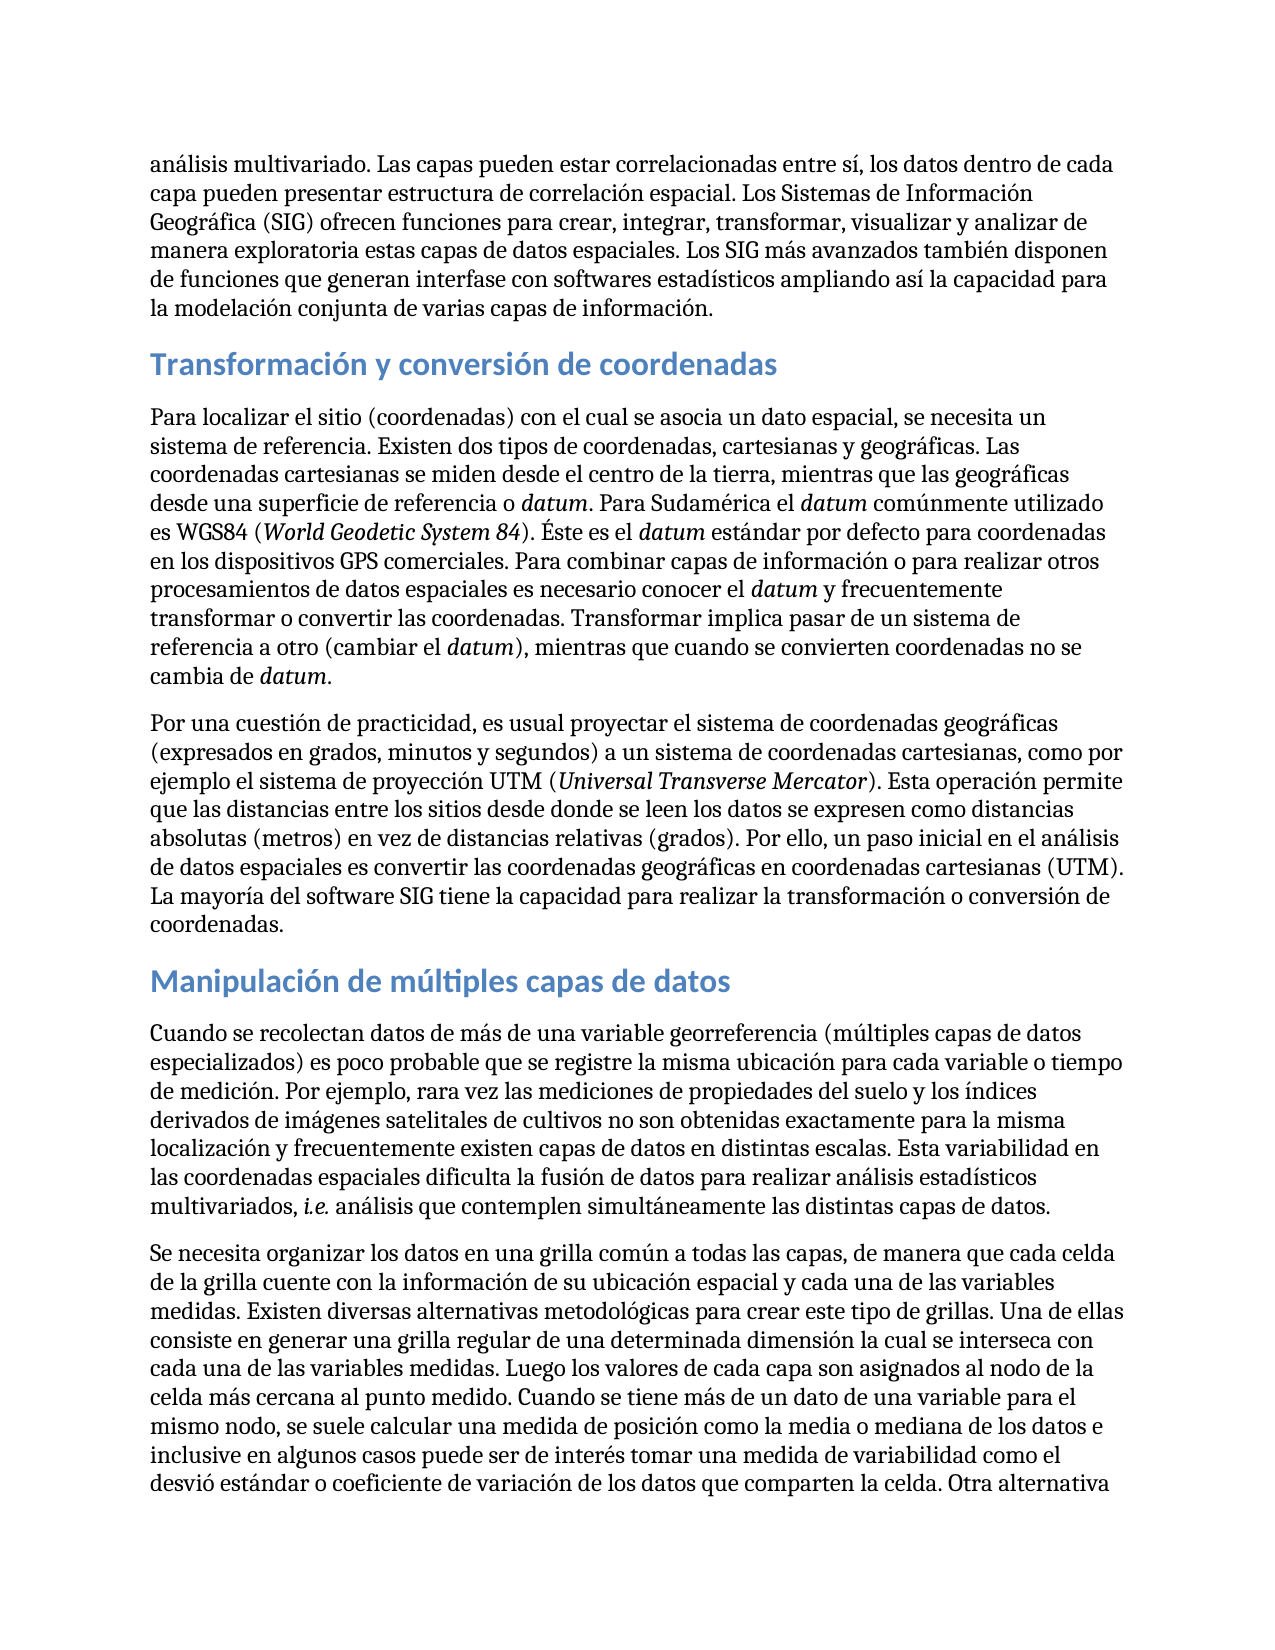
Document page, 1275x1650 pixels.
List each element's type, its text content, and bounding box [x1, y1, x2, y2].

text Para localizar el sitio (coordenadas) con el cual se asocia un dato espacial, se necesita un sistema de referencia. Existen dos tipos de coordenadas, cartesianas y geográficas. Las coordenadas cartesianas se miden desde el centro de la tierra, mientras que las geográficas desde una superficie de referencia o datum. Para Sudamérica el datum comúnmente utilizado es WGS84 (World Geodetic System 84). Éste es el datum estándar por defecto para coordenadas en los dispositivos GPS comerciales. Para combinar capas de información o para realizar otros procesamientos de datos espaciales es necesario conocer el datum y frecuentemente transformar o convertir las coordenadas. Transformar implica pasar de un sistema de referencia a otro (cambiar el datum), mientras que cuando se convierten coordenadas no se cambia de datum. [150, 403, 1125, 690]
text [150, 1239, 1125, 1498]
subtitle Manipulación de múltiples capas de datos [150, 960, 1125, 1001]
subtitle Transformación y conversión de coordenadas [150, 343, 1125, 384]
text Cuando se recolectan datos de más de una variable georreferencia (múltiples capas de datos especializados) es poco probable que se registre la misma ubicación para cada variable o tiempo de medición. Por ejemplo, rara vez las mediciones de propiedades del suelo y los índices derivados de imágenes satelitales de cultivos no son obtenidas exactamente para la misma localización y frecuentemente existen capas de datos en distintas escalas. Esta variabilidad en las coordenadas espaciales dificulta la fusión de datos para realizar análisis estadísticos multivariados, i.e. análisis que contemplen simultáneamente las distintas capas de datos. [150, 1019, 1125, 1221]
text Por una cuestión de practicidad, es usual proyectar el sistema de coordenadas geográficas (expresados en grados, minutos y segundos) a un sistema de coordenadas cartesianas, como por ejemplo el sistema de proyección UTM (Universal Transverse Mercator). Esta operación permite que las distancias entre los sitios desde donde se leen los datos se expresen como distancias absolutas (metros) en vez de distancias relativas (grados). Por ello, un paso inicial en el análisis de datos espaciales es convertir las coordenadas geográficas en coordenadas cartesianas (UTM). La mayoría del software SIG tiene la capacidad para realizar la transformación o conversión de coordenadas. [150, 709, 1125, 939]
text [150, 150, 1125, 322]
